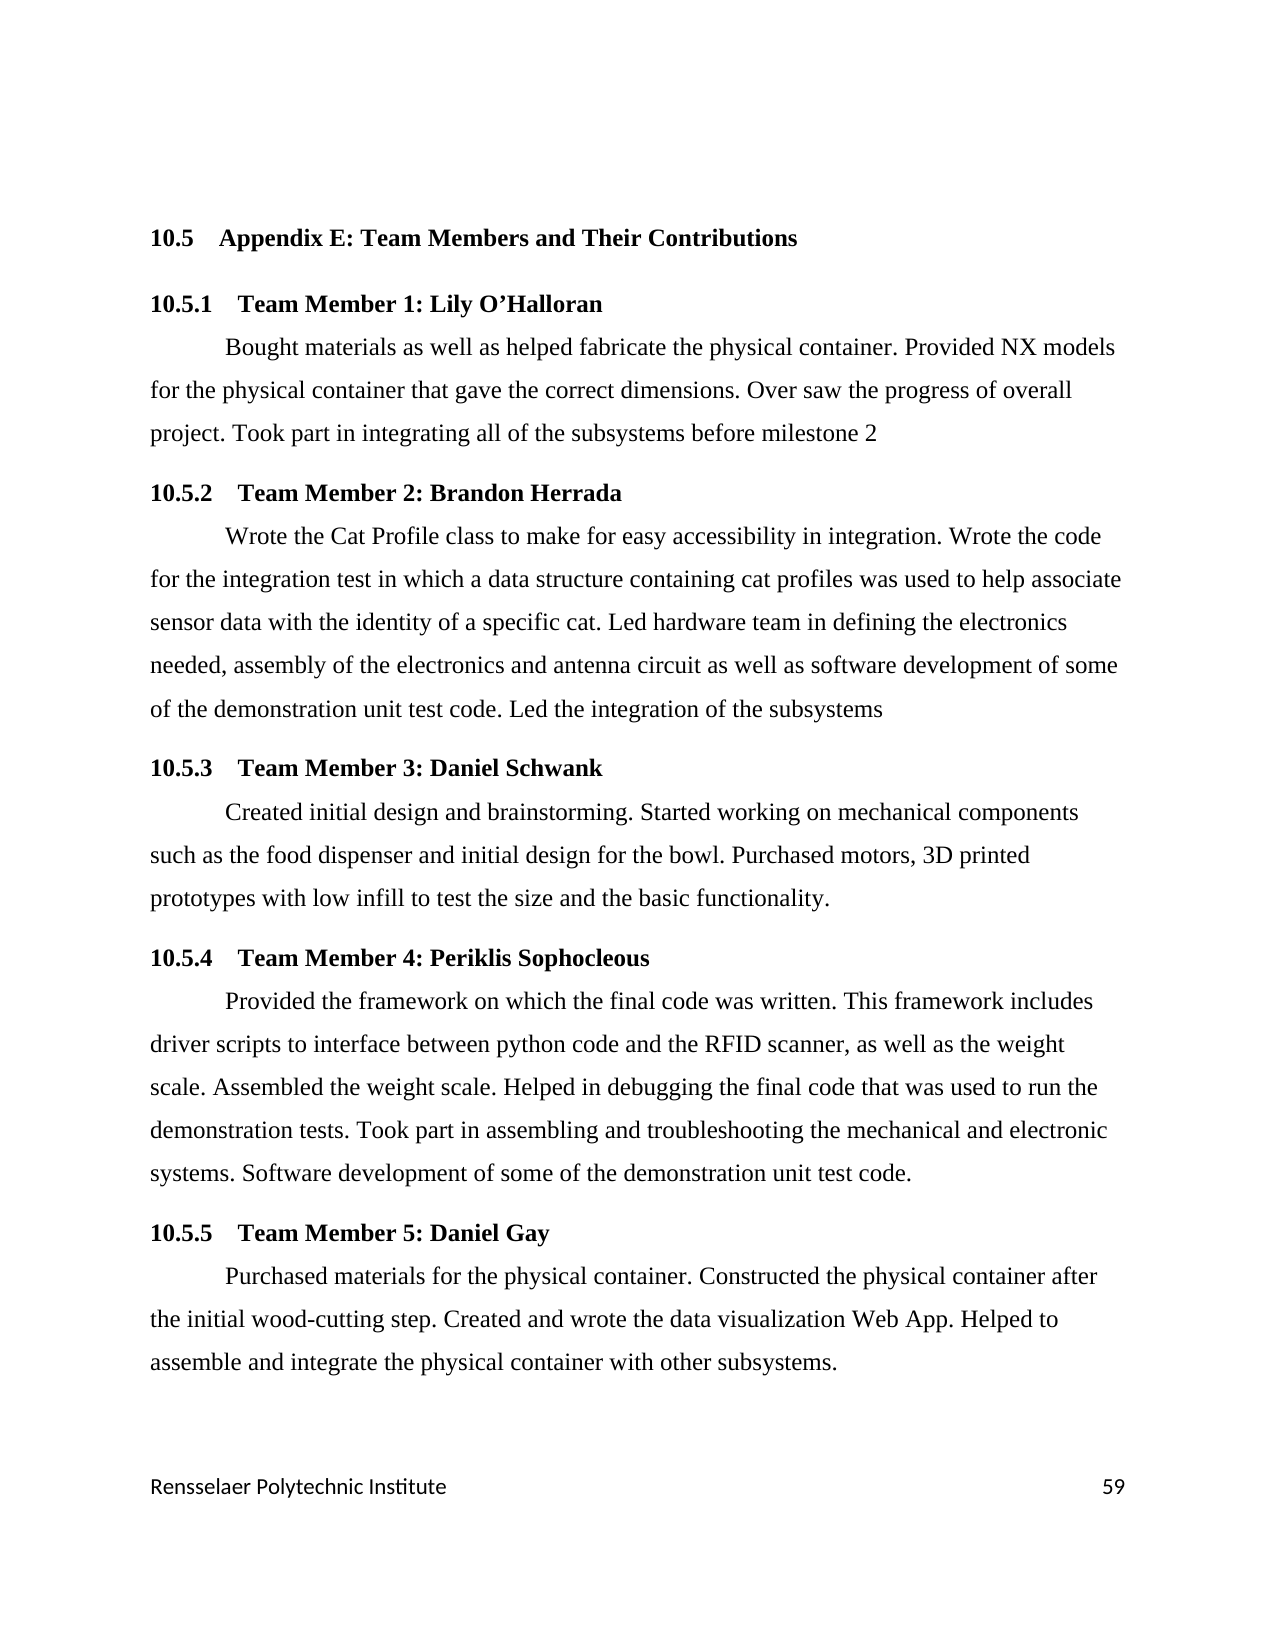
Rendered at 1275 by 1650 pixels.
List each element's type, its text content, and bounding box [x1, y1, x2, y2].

text Created initial design and brainstorming. Started working on mechanical components such as the food dispenser and initial design for the bowl. Purchased motors, 3D printed prototypes with low infill to test the size and the basic functionality. [150, 797, 1125, 912]
subtitle 10.5.2 Team Member 2: Brandon Herrada [150, 478, 1125, 507]
text Provided the framework on which the final code was written. This framework includes driver scripts to interface between python code and the RFID scanner, as well as the weight scale. Assembled the weight scale. Helped in debugging the final code that was used to run the demonstration tests. Took part in assembling and troubleshooting the mechanical and electronic systems. Software development of some of the demonstration unit test code. [150, 986, 1125, 1187]
subtitle 10.5 Appendix E: Team Members and Their Contributions [150, 223, 1125, 252]
subtitle 10.5.4 Team Member 4: Periklis Sophocleous [150, 943, 1125, 971]
subtitle 10.5.5 Team Member 5: Daniel Gay [150, 1218, 1125, 1247]
subtitle 10.5.3 Team Member 3: Daniel Schwank [150, 753, 1125, 782]
subtitle 10.5.1 Team Member 1: Lily O’Halloran [150, 289, 1125, 318]
text Purchased materials for the physical container. Constructed the physical container after the initial wood-cutting step. Created and wrote the data visualization Web App. Helped to assemble and integrate the physical container with other subsystems. [150, 1261, 1125, 1376]
text Bought materials as well as helped fabricate the physical container. Provided NX models for the physical container that gave the correct dimensions. Over saw the progress of overall project. Took part in integrating all of the subsystems before milestone 2 [150, 332, 1125, 447]
text Wrote the Cat Profile class to make for easy accessibility in integration. Wrote the code for the integration test in which a data structure containing cat profiles was used to help associate sensor data with the identity of a specific cat. Led hardware team in defining the electronics needed, assembly of the electronics and antenna circuit as well as software development of some of the demonstration unit test code. Led the integration of the subsystems [150, 521, 1125, 722]
